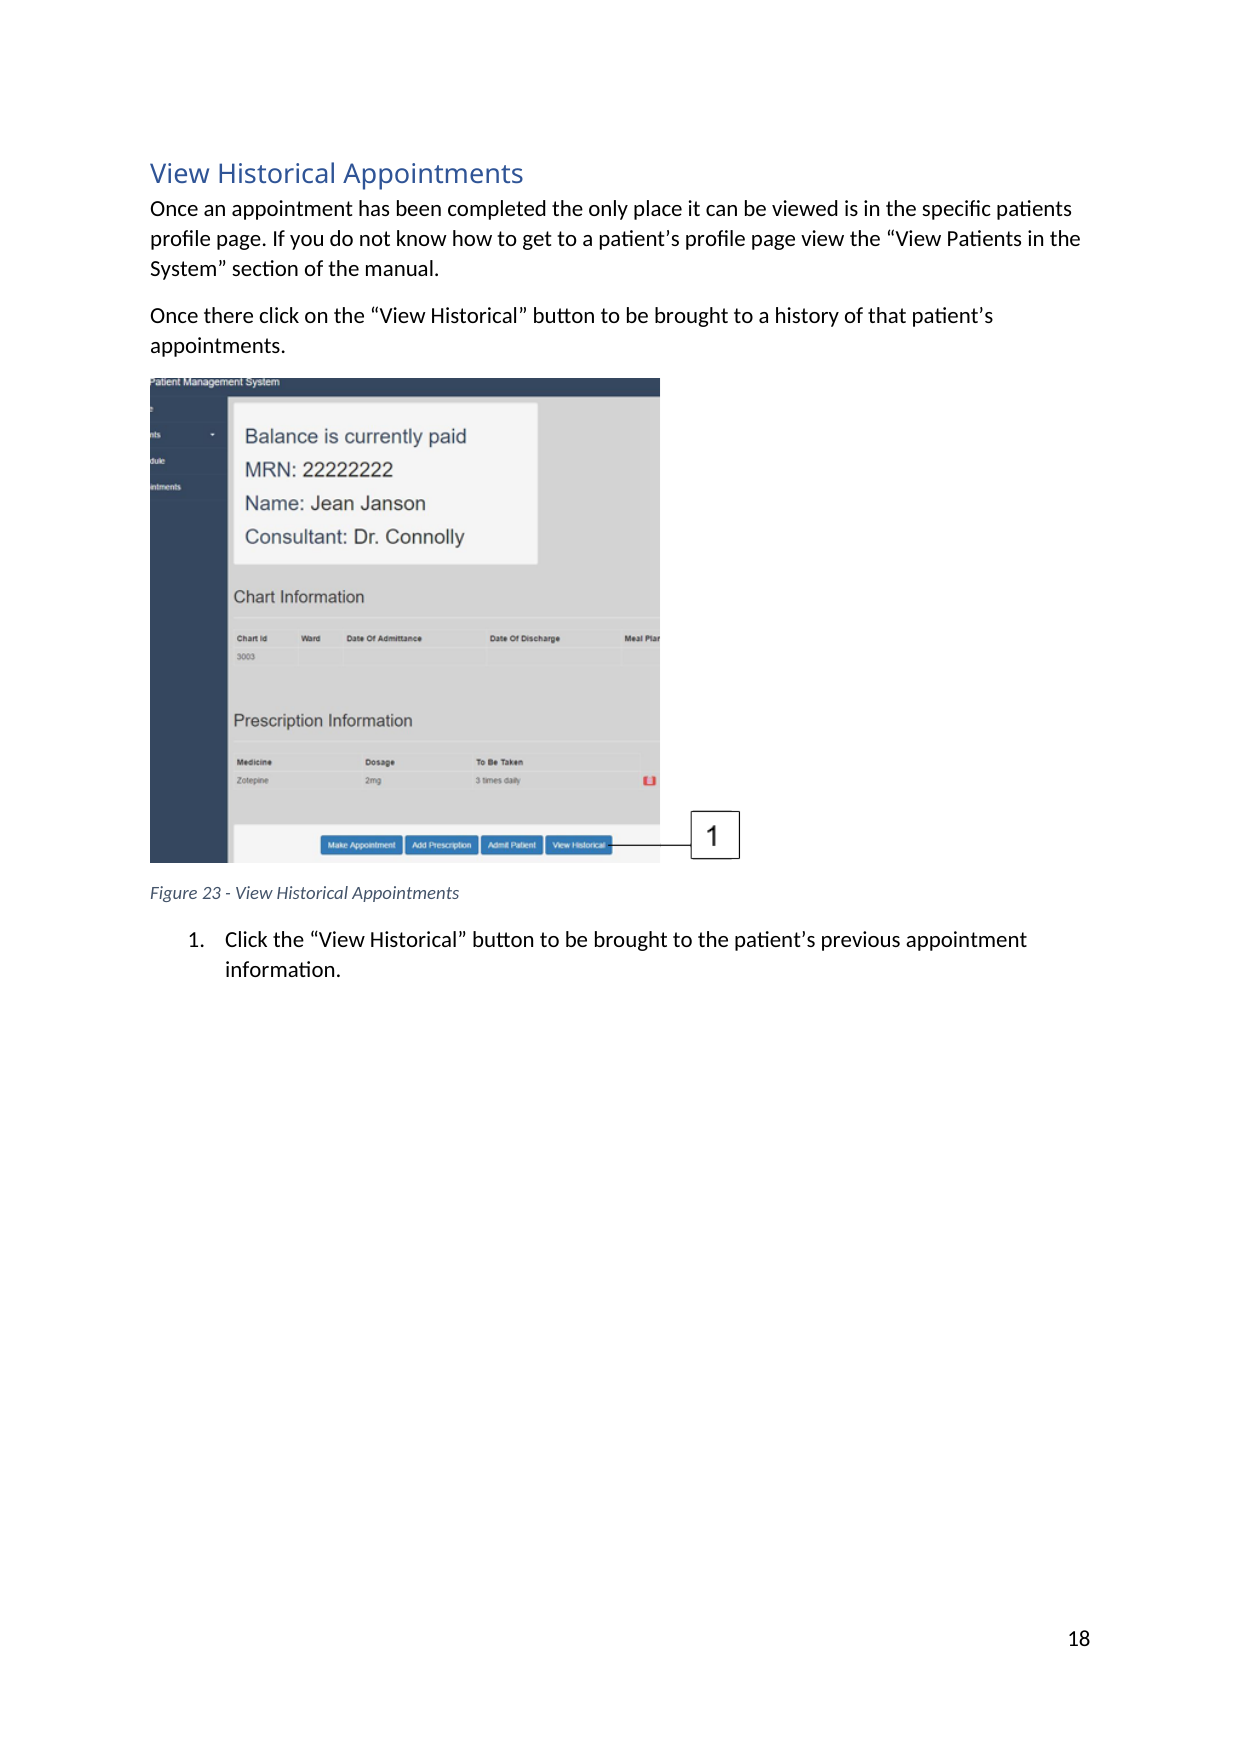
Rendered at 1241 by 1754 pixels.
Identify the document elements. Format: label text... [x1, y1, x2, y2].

list Click the “View Historical” button to be brought to the patient’s previous appointment information. [187, 925, 1090, 983]
text Once an appointment has been completed the only place it can be viewed is in the specific patients profile page. If you do not know how to get to a patient’s profile page view the “View Patients in the System” section of the manual. [150, 194, 1090, 282]
text Once there click on the “View Historical” button to be brought to a history of that patient’s appointments. [150, 301, 1090, 359]
subtitle View Historical Appointments [150, 154, 1090, 191]
text Figure 23 - View Historical Appointments [150, 881, 1090, 904]
picture [150, 378, 756, 863]
